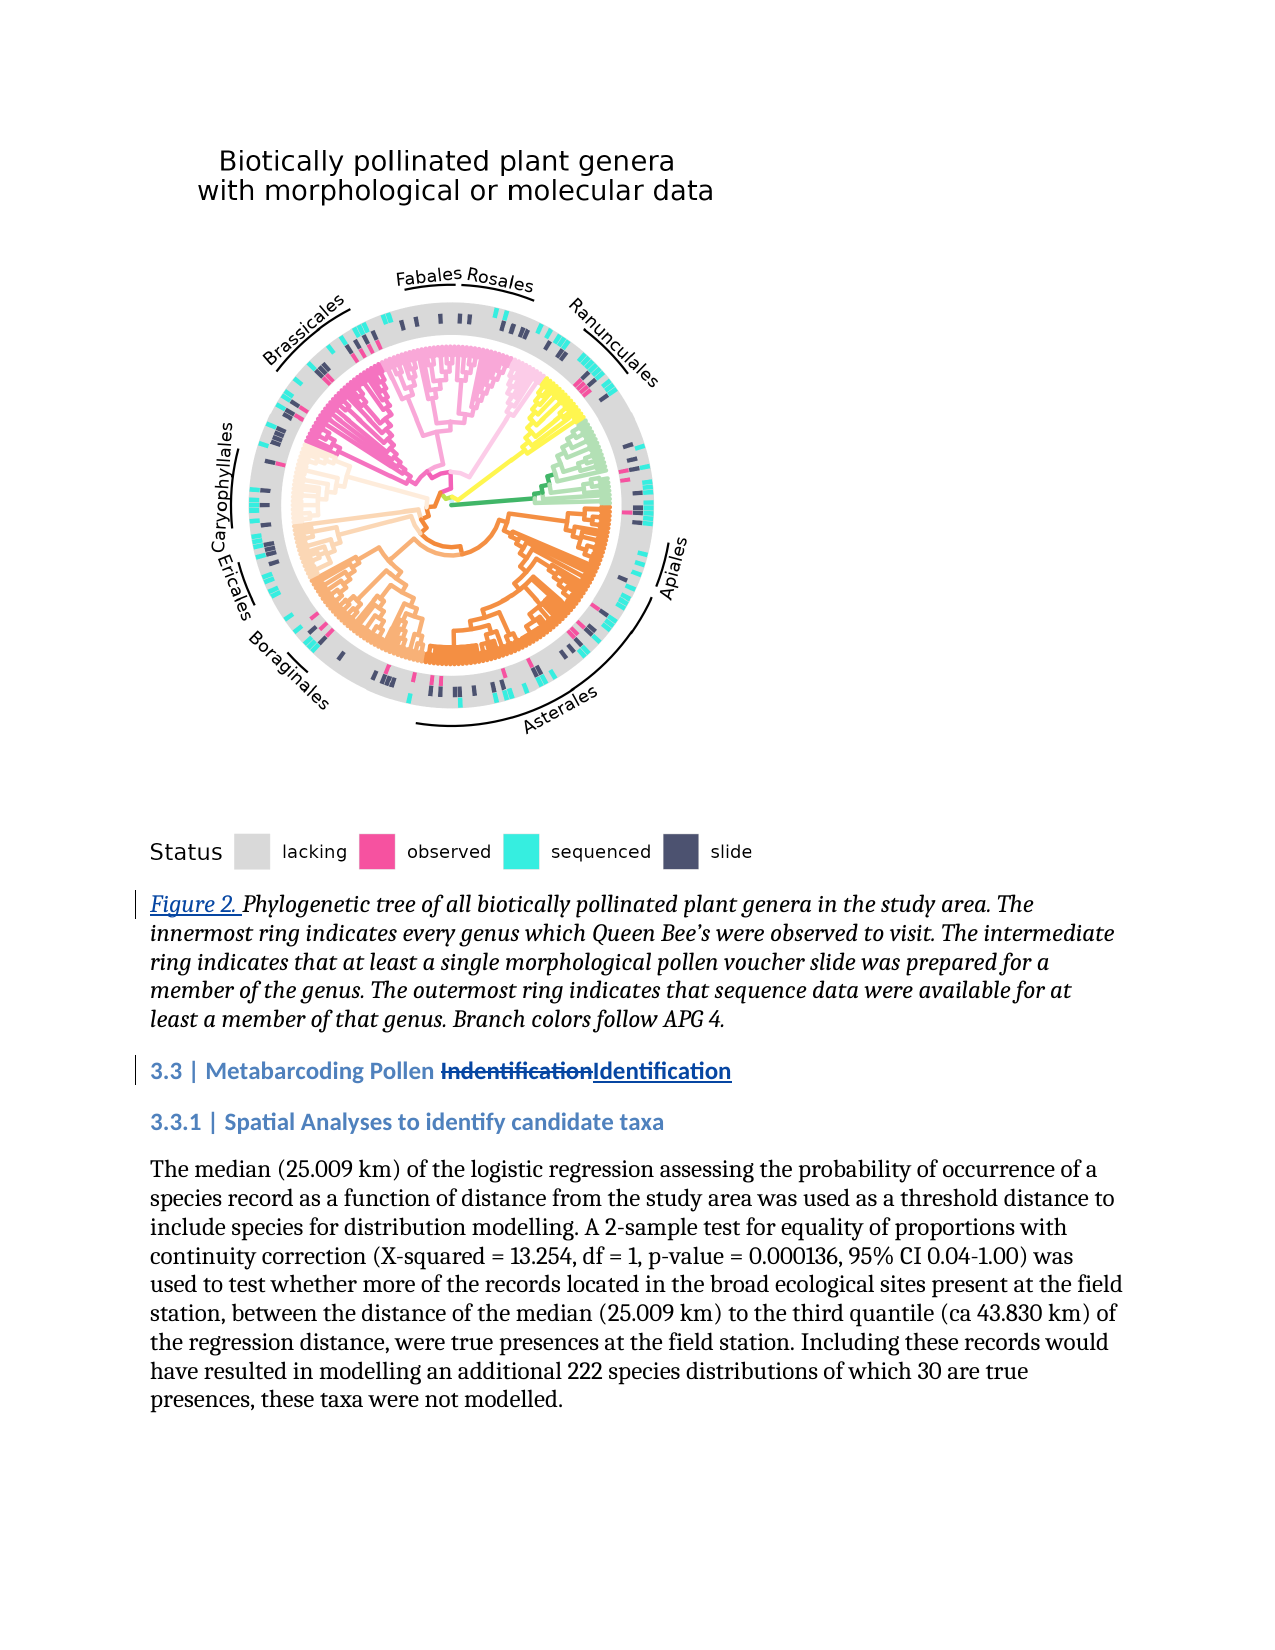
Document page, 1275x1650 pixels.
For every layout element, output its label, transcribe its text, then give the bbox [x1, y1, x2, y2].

subtitle 3.3 | Metabarcoding Pollen [150, 1055, 1125, 1085]
picture [150, 150, 752, 870]
subtitle 3.3.1 | Spatial Analyses to identify candidate taxa [150, 1106, 1125, 1137]
text The median (25.009 km) of the logistic regression assessing the probability of occurrence of a species record as a function of distance from the study area was used as a threshold distance to include species for distribution modelling. A 2-sample test for equality of proportions with continuity correction (X-squared = 13.254, df = 1, p-value = 0.000136, 95% CI 0.04-1.00) was used to test whether more of the records located in the broad ecological sites present at the field station, between the distance of the median (25.009 km) to the third quantile (ca 43.830 km) of the regression distance, were true presences at the field station. Including these records would have resulted in modelling an additional 222 species distributions of which 30 are true presences, these taxa were not modelled. [150, 1155, 1125, 1414]
text Phylogenetic tree of all biotically pollinated plant genera in the study area. The innermost ring indicates every genus which Queen Bee’s were observed to visit. The intermediate ring indicates that at least a single morphological pollen voucher slide was prepared for a member of the genus. The outermost ring indicates that sequence data were available for at least a member of that genus. Branch colors follow APG 4. [150, 890, 1125, 1034]
